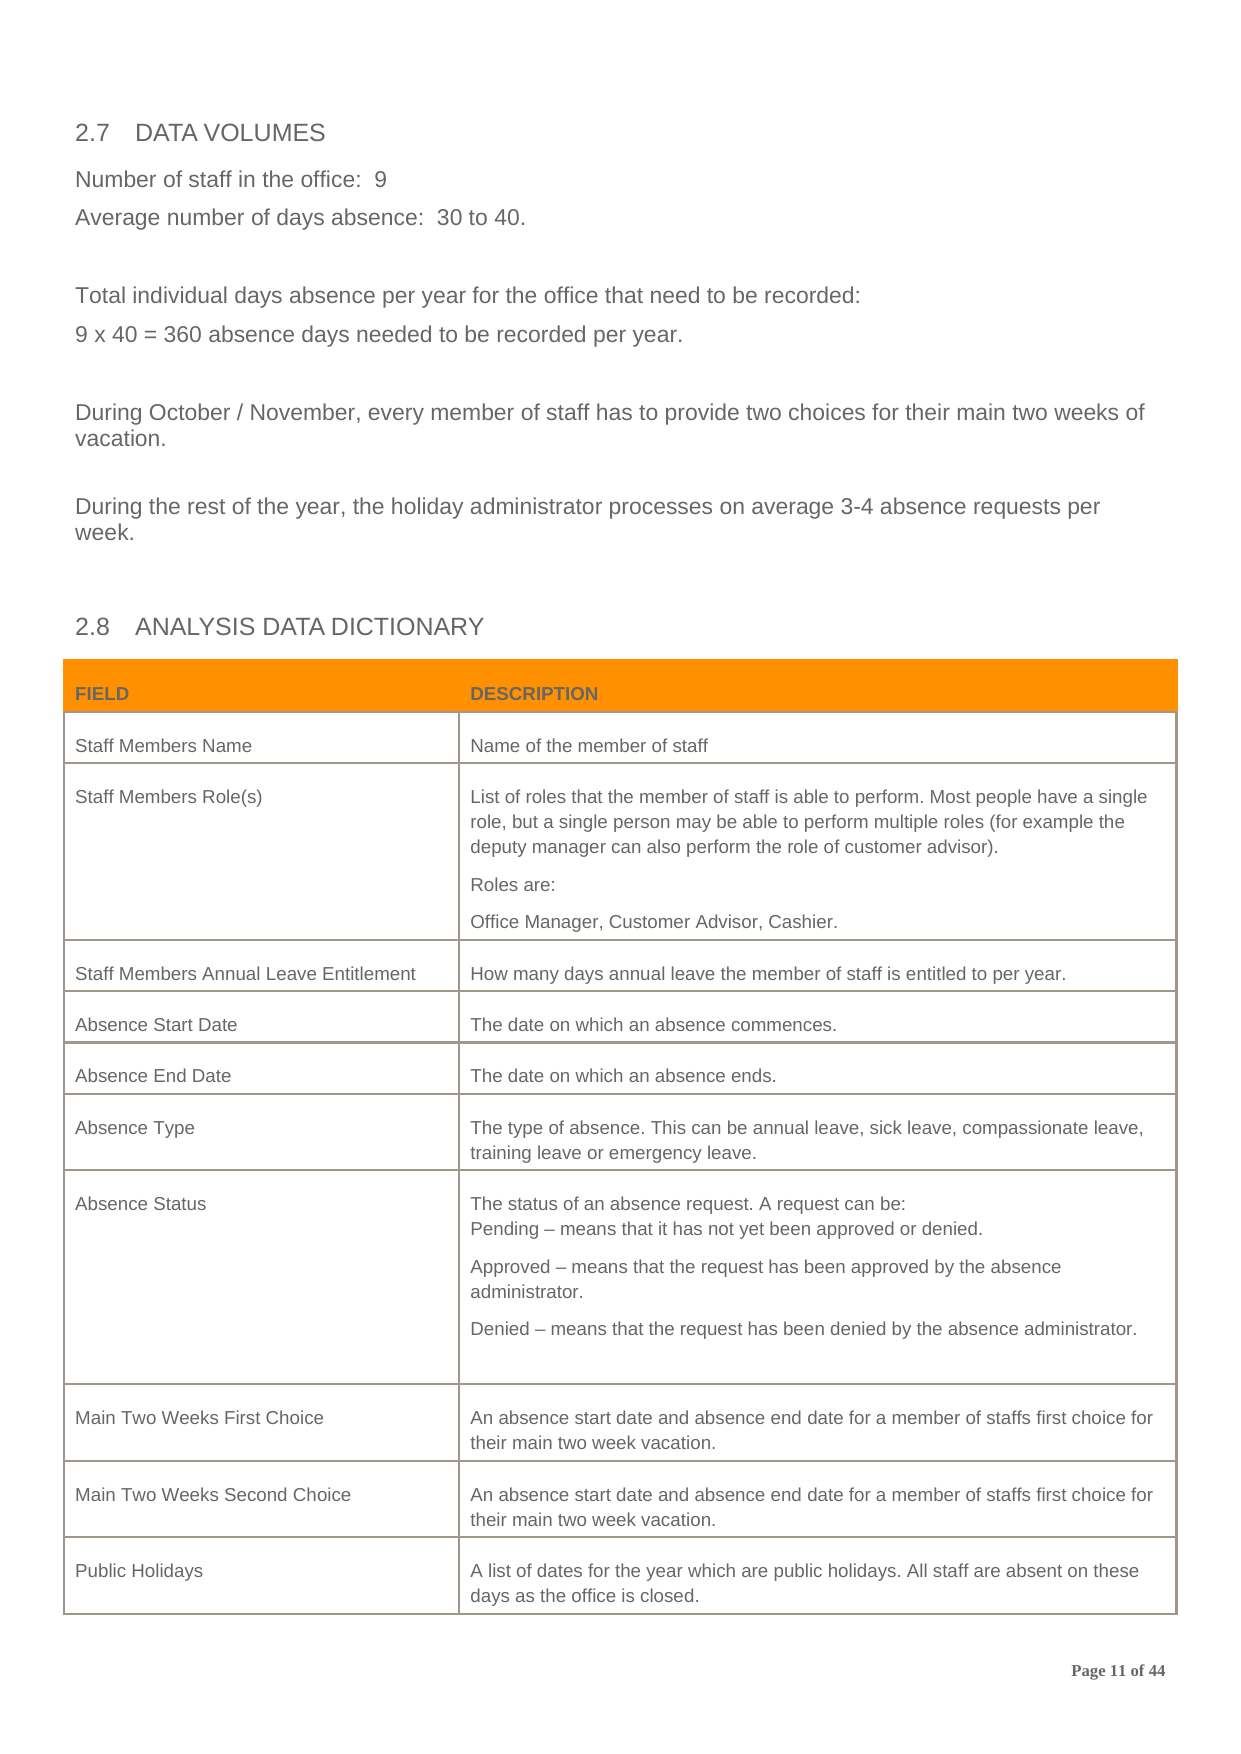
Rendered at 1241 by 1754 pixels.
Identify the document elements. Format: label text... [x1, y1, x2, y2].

table_cell Name of the member of staff [460, 713, 1175, 762]
table_cell An absence start date and absence end date for a member of staffs first choice for their main two week vacation. [460, 1385, 1175, 1460]
table_header Field [65, 661, 458, 711]
text During the rest of the year, the holiday administrator processes on average 3-4 absence requests per week. [75, 493, 1165, 545]
table_cell Absence Status [65, 1171, 458, 1383]
table_cell Absence End Date [65, 1044, 458, 1093]
table_cell List of roles that the member of staff is able to perform. Most people have a single role, but a single person may be able to perform multiple roles (for example the deputy manager can also perform the role of customer advisor). Roles are: Office Manager, Customer Advisor, Cashier. [460, 764, 1175, 938]
table_cell The date on which an absence commences. [460, 992, 1175, 1041]
text During October / November, every member of staff has to provide two choices for their main two weeks of vacation. [75, 399, 1165, 480]
table_cell Absence Type [65, 1095, 458, 1169]
table_cell A list of dates for the year which are public holidays. All staff are absent on these days as the office is closed. [460, 1538, 1175, 1613]
text Total individual days absence per year for the office that need to be recorded: [75, 282, 1165, 308]
table_cell The type of absence. This can be annual leave, sick leave, compassionate leave, training leave or emergency leave. [460, 1095, 1175, 1169]
text 9 x 40 = 360 absence days needed to be recorded per year. [75, 321, 1165, 347]
table_cell The status of an absence request. A request can be: Pending – means that it has not yet been approved or denied. Approved – means that the request has been approved by the absence administrator. Denied – means that the request has been denied by the absence administrator. [460, 1171, 1175, 1383]
table_cell Public Holidays [65, 1538, 458, 1613]
table_cell Staff Members Role(s) [65, 764, 458, 938]
table_cell Staff Members Name [65, 713, 458, 762]
text Average number of days absence: 30 to 40. [75, 204, 1165, 231]
table_cell Staff Members Annual Leave Entitlement [65, 941, 458, 990]
text Number of staff in the office: 9 [75, 166, 1165, 192]
table_cell Main Two Weeks First Choice [65, 1385, 458, 1460]
table_header description [460, 661, 1175, 711]
table_cell The date on which an absence ends. [460, 1044, 1175, 1093]
table_cell Main Two Weeks Second Choice [65, 1462, 458, 1536]
subtitle Data volumes [75, 118, 1165, 147]
table_cell How many days annual leave the member of staff is entitled to per year. [460, 941, 1175, 990]
subtitle analysis data dictionary [75, 612, 1165, 640]
table_cell An absence start date and absence end date for a member of staffs first choice for their main two week vacation. [460, 1462, 1175, 1536]
table_cell Absence Start Date [65, 992, 458, 1041]
